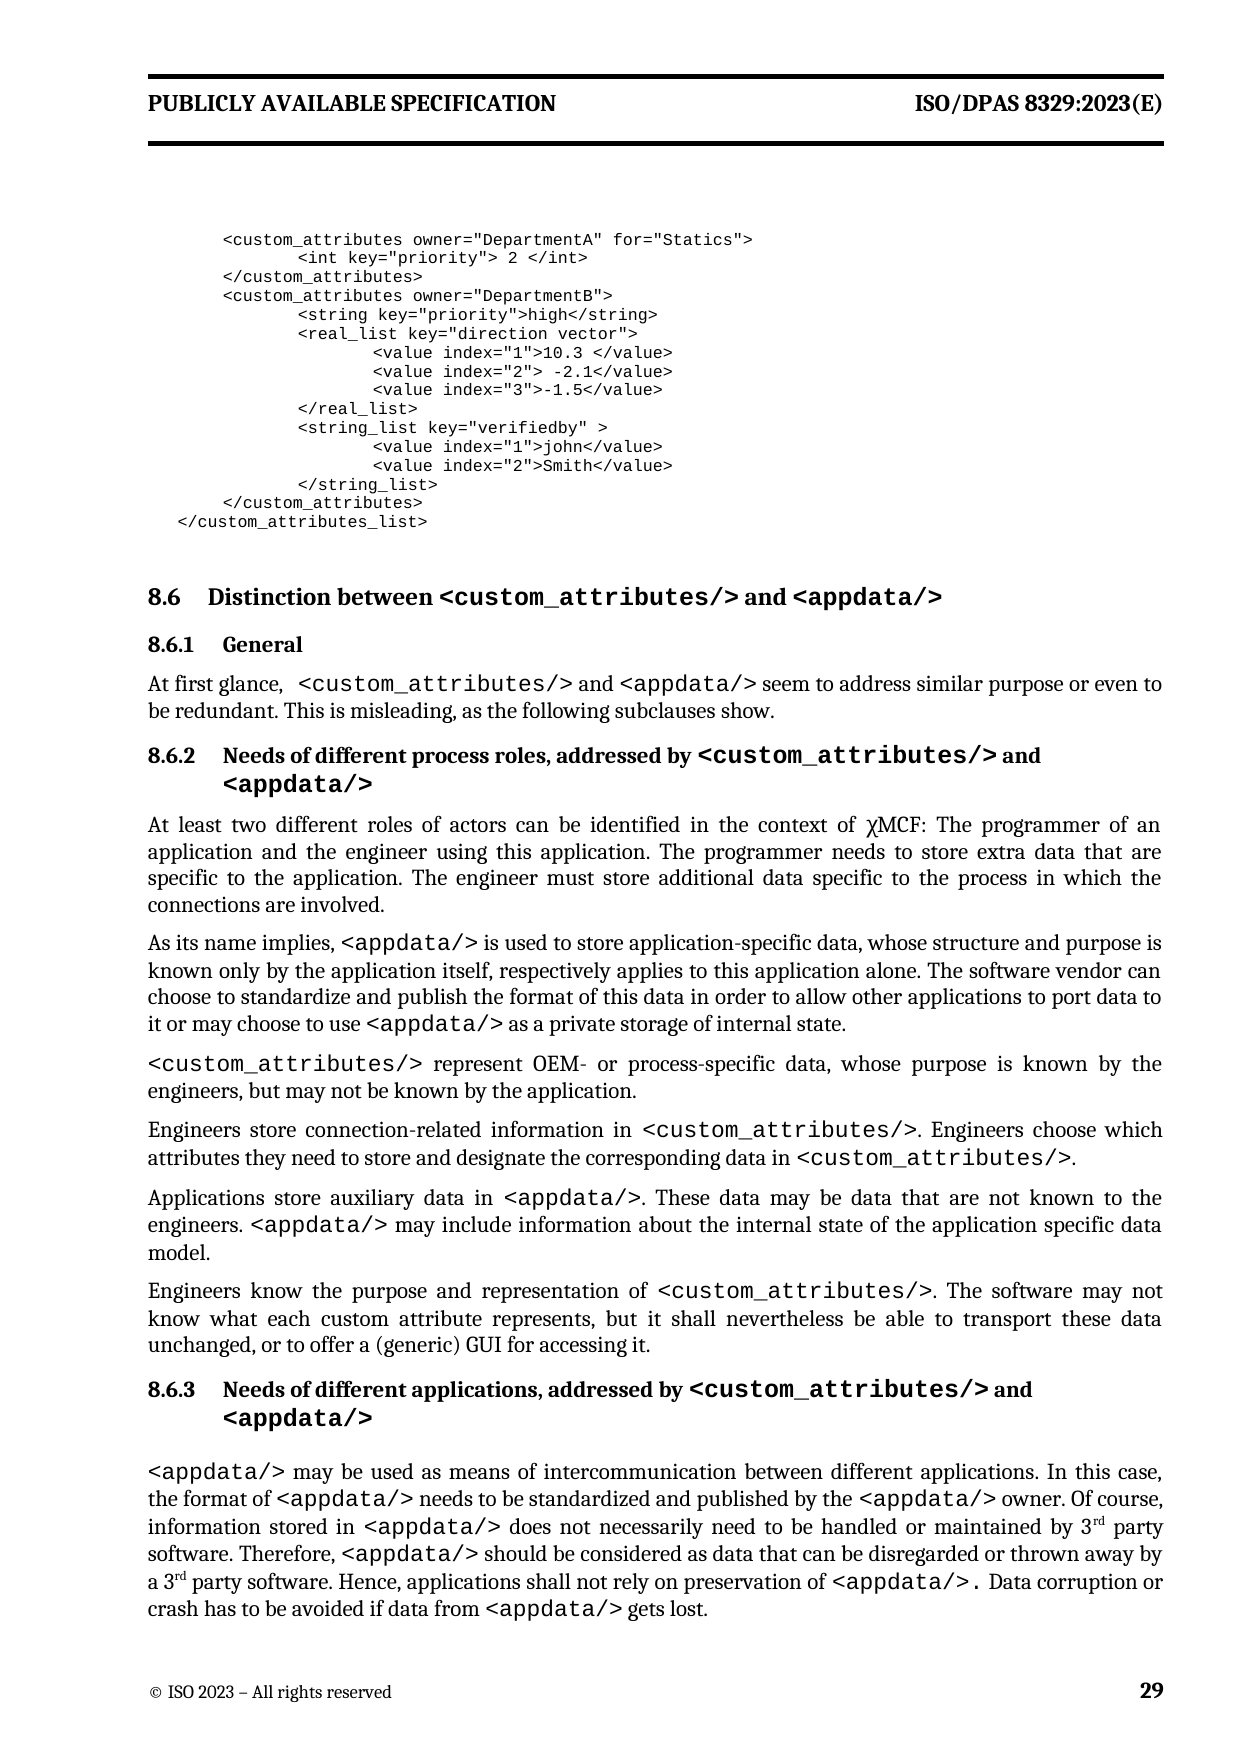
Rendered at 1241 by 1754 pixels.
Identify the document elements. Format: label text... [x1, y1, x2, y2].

text </custom_attributes_list> [165, 514, 1146, 533]
text Engineers store connection-related information in <custom_attributes/>. Engineers choose which attributes they need to store and designate the corresponding data in <custom_attributes/>. [148, 1117, 1163, 1172]
text <appdata/> may be used as means of intercommunication between different applications. In this case, the format of <appdata/> needs to be standardized and published by the <appdata/> owner. Of course, information stored in <appdata/> does not necessarily need to be handled or maintained by 3rd party software. Therefore, <appdata/> should be considered as data that can be disregarded or thrown away by a 3rd party software. Hence, applications shall not rely on preservation of <appdata/>. Data corruption or crash has to be avoided if data from <appdata/> gets lost. [148, 1459, 1163, 1624]
text Engineers know the purpose and representation of <custom_attributes/>. The software may not know what each custom attribute represents, but it shall nevertheless be able to transport these data unchanged, or to offer a (generic) GUI for accessing it. [148, 1278, 1163, 1358]
text As its name implies, <appdata/> is used to store application-specific data, whose structure and purpose is known only by the application itself, respectively applies to this application alone. The software vendor can choose to standardize and publish the format of this data in order to allow other applications to port data to it or may choose to use <appdata/> as a private storage of internal state. [148, 930, 1163, 1038]
text <value index="1">10.3 </value> [165, 344, 1146, 363]
text <custom_attributes/> represent OEM- or process-specific data, whose purpose is known by the engineers, but may not be known by the application. [148, 1050, 1163, 1104]
text <string_list key="verifiedby" > [165, 420, 1146, 438]
text <value index="2"> -2.1</value> [165, 363, 1146, 382]
text <value index="2">Smith</value> [165, 457, 1146, 476]
text <int key="priority"> 2 </int> [165, 250, 1146, 269]
text </custom_attributes> [165, 495, 1146, 514]
text <custom_attributes owner="DepartmentA" for="Statics"> [165, 231, 1146, 250]
subtitle Distinction between <custom_attributes/> and <appdata/> [148, 583, 1163, 613]
text <string key="priority">high</string> [165, 307, 1146, 325]
text <custom_attributes owner="DepartmentB"> [165, 288, 1146, 307]
text </string_list> [165, 476, 1146, 495]
text </real_list> [165, 401, 1146, 420]
text <real_list key="direction vector"> [165, 325, 1146, 344]
text At least two different roles of actors can be identified in the context of χMCF: The programmer of an application and the engineer using this application. The programmer needs to store extra data that are specific to the application. The engineer must store additional data specific to the process in which the connections are involved. [148, 812, 1163, 918]
subtitle Needs of different applications, addressed by <custom_attributes/> and <appdata/> [148, 1377, 1163, 1434]
text <value index="3">-1.5</value> [165, 382, 1146, 401]
subtitle General [148, 632, 1163, 658]
text Applications store auxiliary data in <appdata/>. These data may be data that are not known to the engineers. <appdata/> may include information about the internal state of the application specific data model. [148, 1184, 1163, 1266]
subtitle Needs of different process roles, addressed by <custom_attributes/> and <appdata/> [148, 743, 1163, 800]
text <value index="1">john</value> [165, 438, 1146, 457]
text At first glance, <custom_attributes/> and <appdata/> seem to address similar purpose or even to be redundant. This is misleading, as the following subclauses show. [148, 671, 1163, 724]
text </custom_attributes> [165, 269, 1146, 288]
